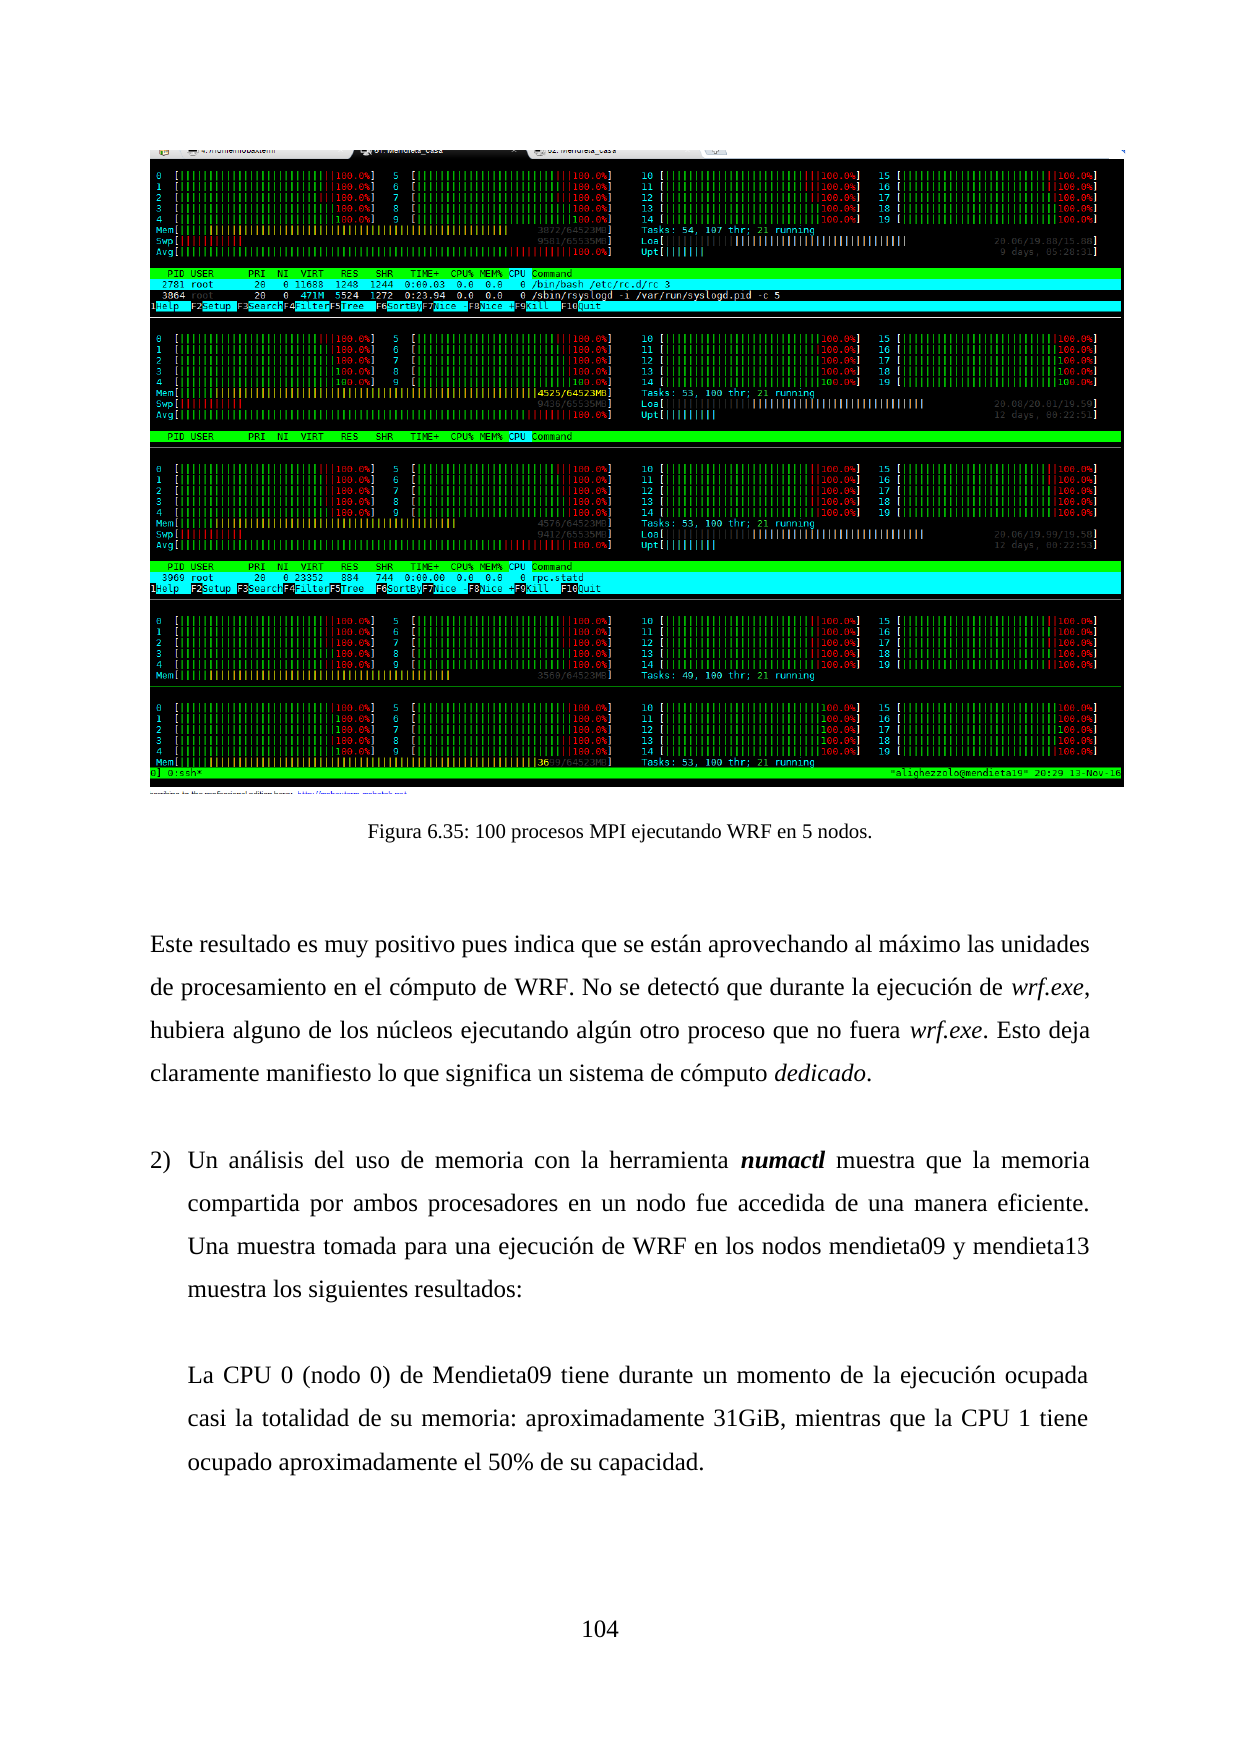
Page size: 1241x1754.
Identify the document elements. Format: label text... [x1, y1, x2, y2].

picture [150, 150, 1125, 794]
text La CPU 0 (nodo 0) de Mendieta09 tiene durante un momento de la ejecución ocupada casi la totalidad de su memoria: aproximadamente 31GiB, mientras que la CPU 1 tiene ocupado aproximadamente el 50% de su capacidad. [187, 1360, 1090, 1475]
text Este resultado es muy positivo pues indica que se están aprovechando al máximo las unidades de procesamiento en el cómputo de WRF. No se detectó que durante la ejecución de wrf.exe, hubiera alguno de los núcleos ejecutando algún otro proceso que no fuera wrf.exe. Esto deja claramente manifiesto lo que significa un sistema de cómputo dedicado. [150, 929, 1090, 1087]
list Un análisis del uso de memoria con la herramienta numactl muestra que la memoria compartida por ambos procesadores en un nodo fue accedida de una manera eficiente. Una muestra tomada para una ejecución de WRF en los nodos mendieta09 y mendieta13 muestra los siguientes resultados: [150, 1145, 1090, 1303]
